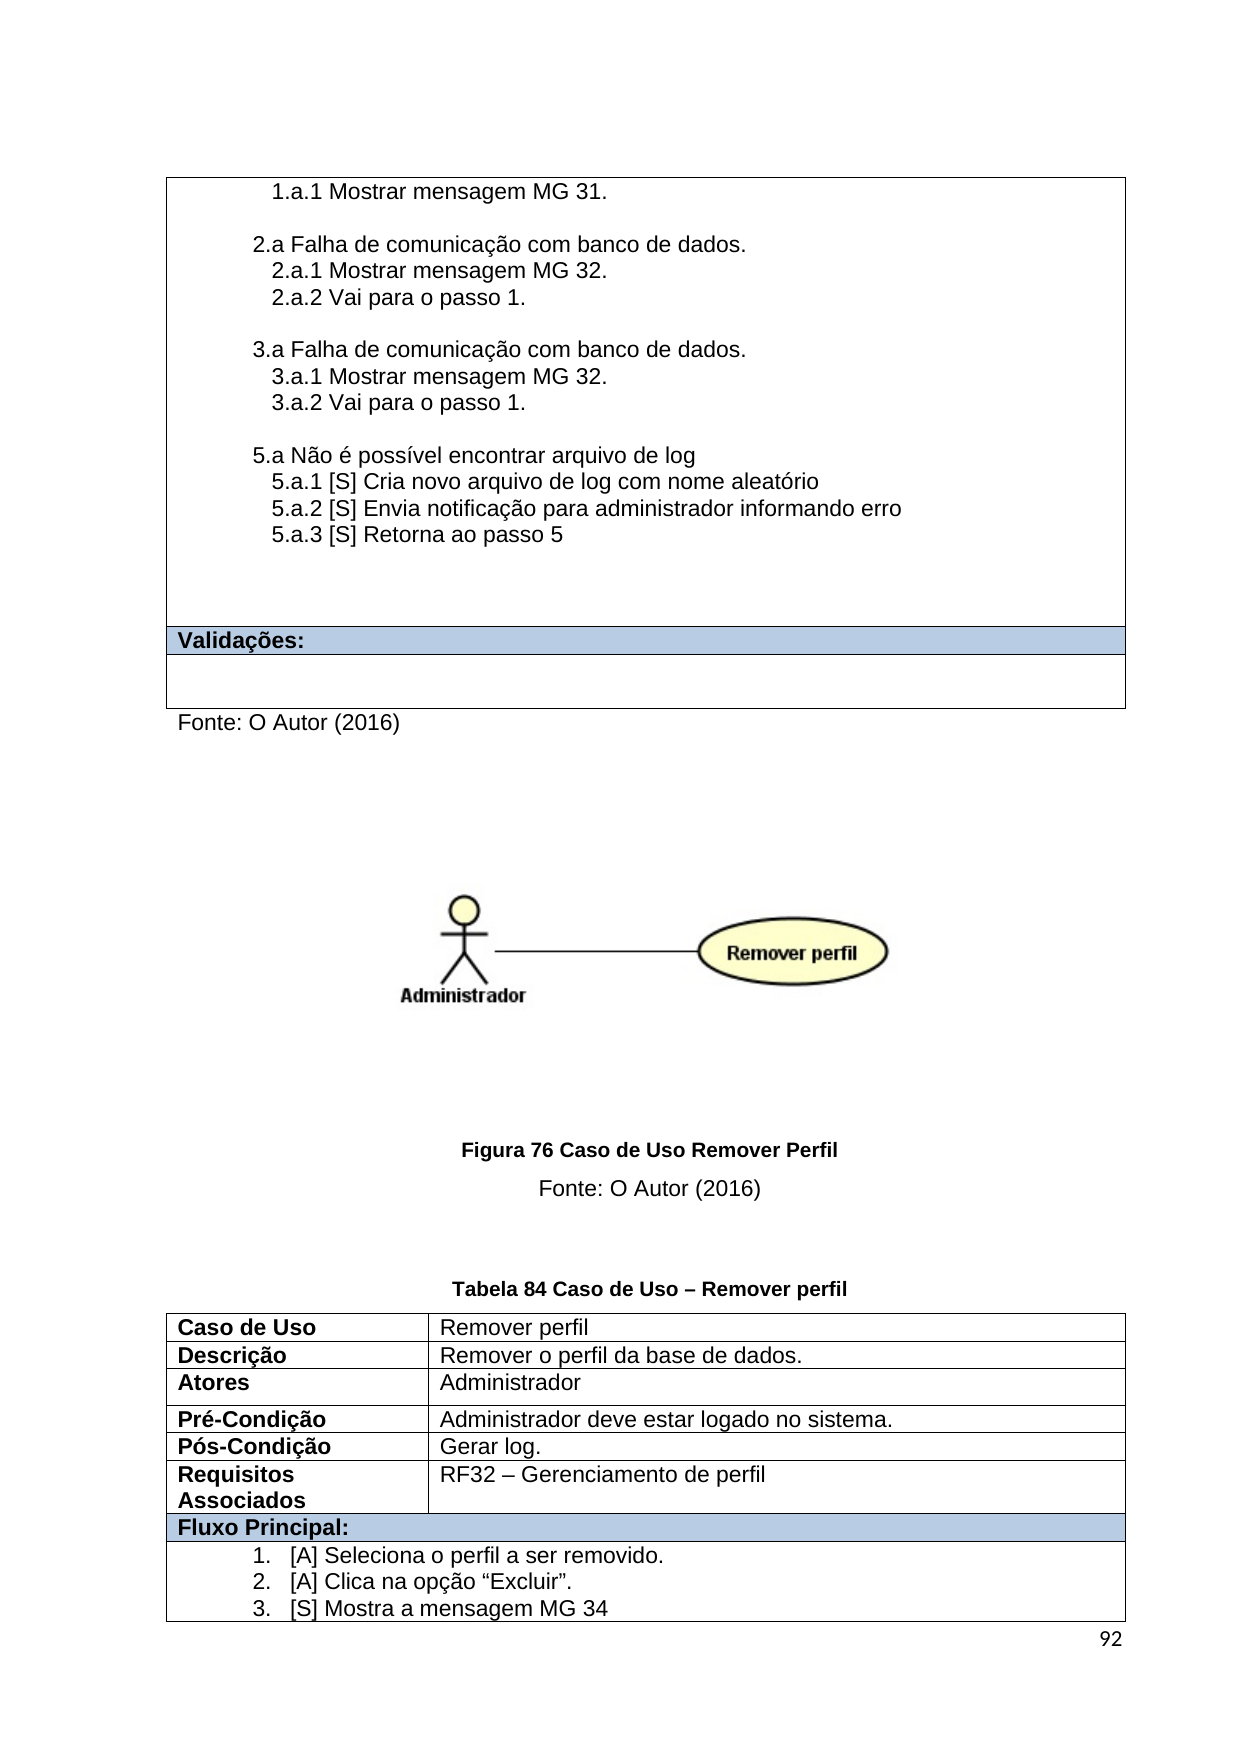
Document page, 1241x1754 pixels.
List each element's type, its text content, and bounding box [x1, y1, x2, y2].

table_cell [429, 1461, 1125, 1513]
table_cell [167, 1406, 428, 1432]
text Fonte: O Autor (2016) [177, 709, 1122, 735]
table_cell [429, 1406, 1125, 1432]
picture [359, 810, 941, 1062]
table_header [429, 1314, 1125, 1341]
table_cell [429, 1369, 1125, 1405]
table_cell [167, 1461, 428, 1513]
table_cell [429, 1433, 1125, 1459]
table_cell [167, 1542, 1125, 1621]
text Tabela 84 Caso de Uso – Remover perfil [177, 1277, 1122, 1301]
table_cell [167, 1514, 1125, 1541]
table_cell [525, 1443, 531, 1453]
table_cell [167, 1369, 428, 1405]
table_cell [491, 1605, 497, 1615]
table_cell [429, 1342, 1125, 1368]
text Figura 76 Caso de Uso Remover Perfil [177, 1138, 1122, 1162]
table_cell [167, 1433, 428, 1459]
text Fonte: O Autor (2016) [177, 1174, 1122, 1201]
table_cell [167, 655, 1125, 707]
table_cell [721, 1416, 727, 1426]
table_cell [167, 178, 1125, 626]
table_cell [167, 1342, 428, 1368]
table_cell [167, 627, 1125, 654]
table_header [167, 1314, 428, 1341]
